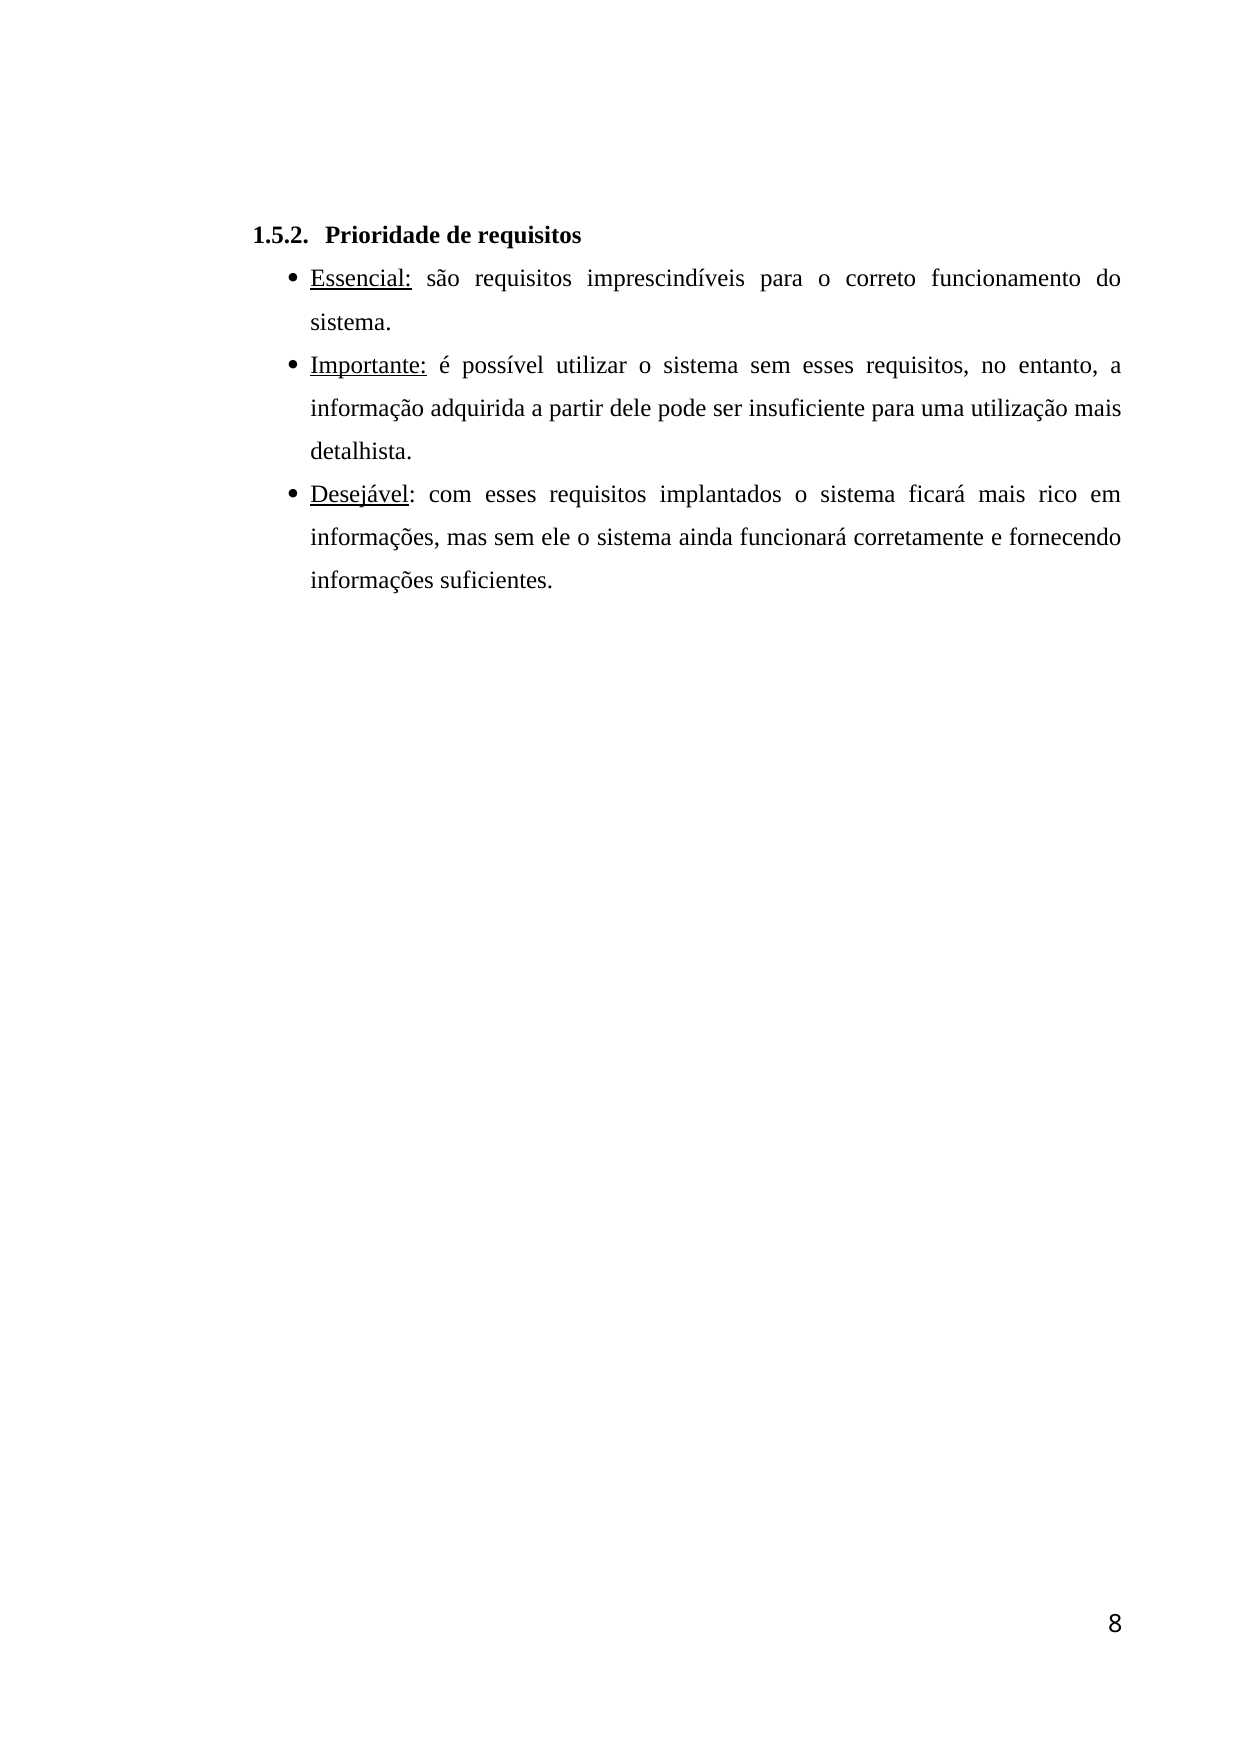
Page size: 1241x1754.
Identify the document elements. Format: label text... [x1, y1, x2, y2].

list Importante: é possível utilizar o sistema sem esses requisitos, no entanto, a informação adquirida a partir dele pode ser insuficiente para uma utilização mais detalhista. [288, 350, 1122, 465]
list Essencial: são requisitos imprescindíveis para o correto funcionamento do sistema. [288, 263, 1122, 335]
subtitle Prioridade de requisitos [252, 220, 1122, 249]
list Desejável: com esses requisitos implantados o sistema ficará mais rico em informações, mas sem ele o sistema ainda funcionará corretamente e fornecendo informações suficientes. [288, 479, 1122, 594]
